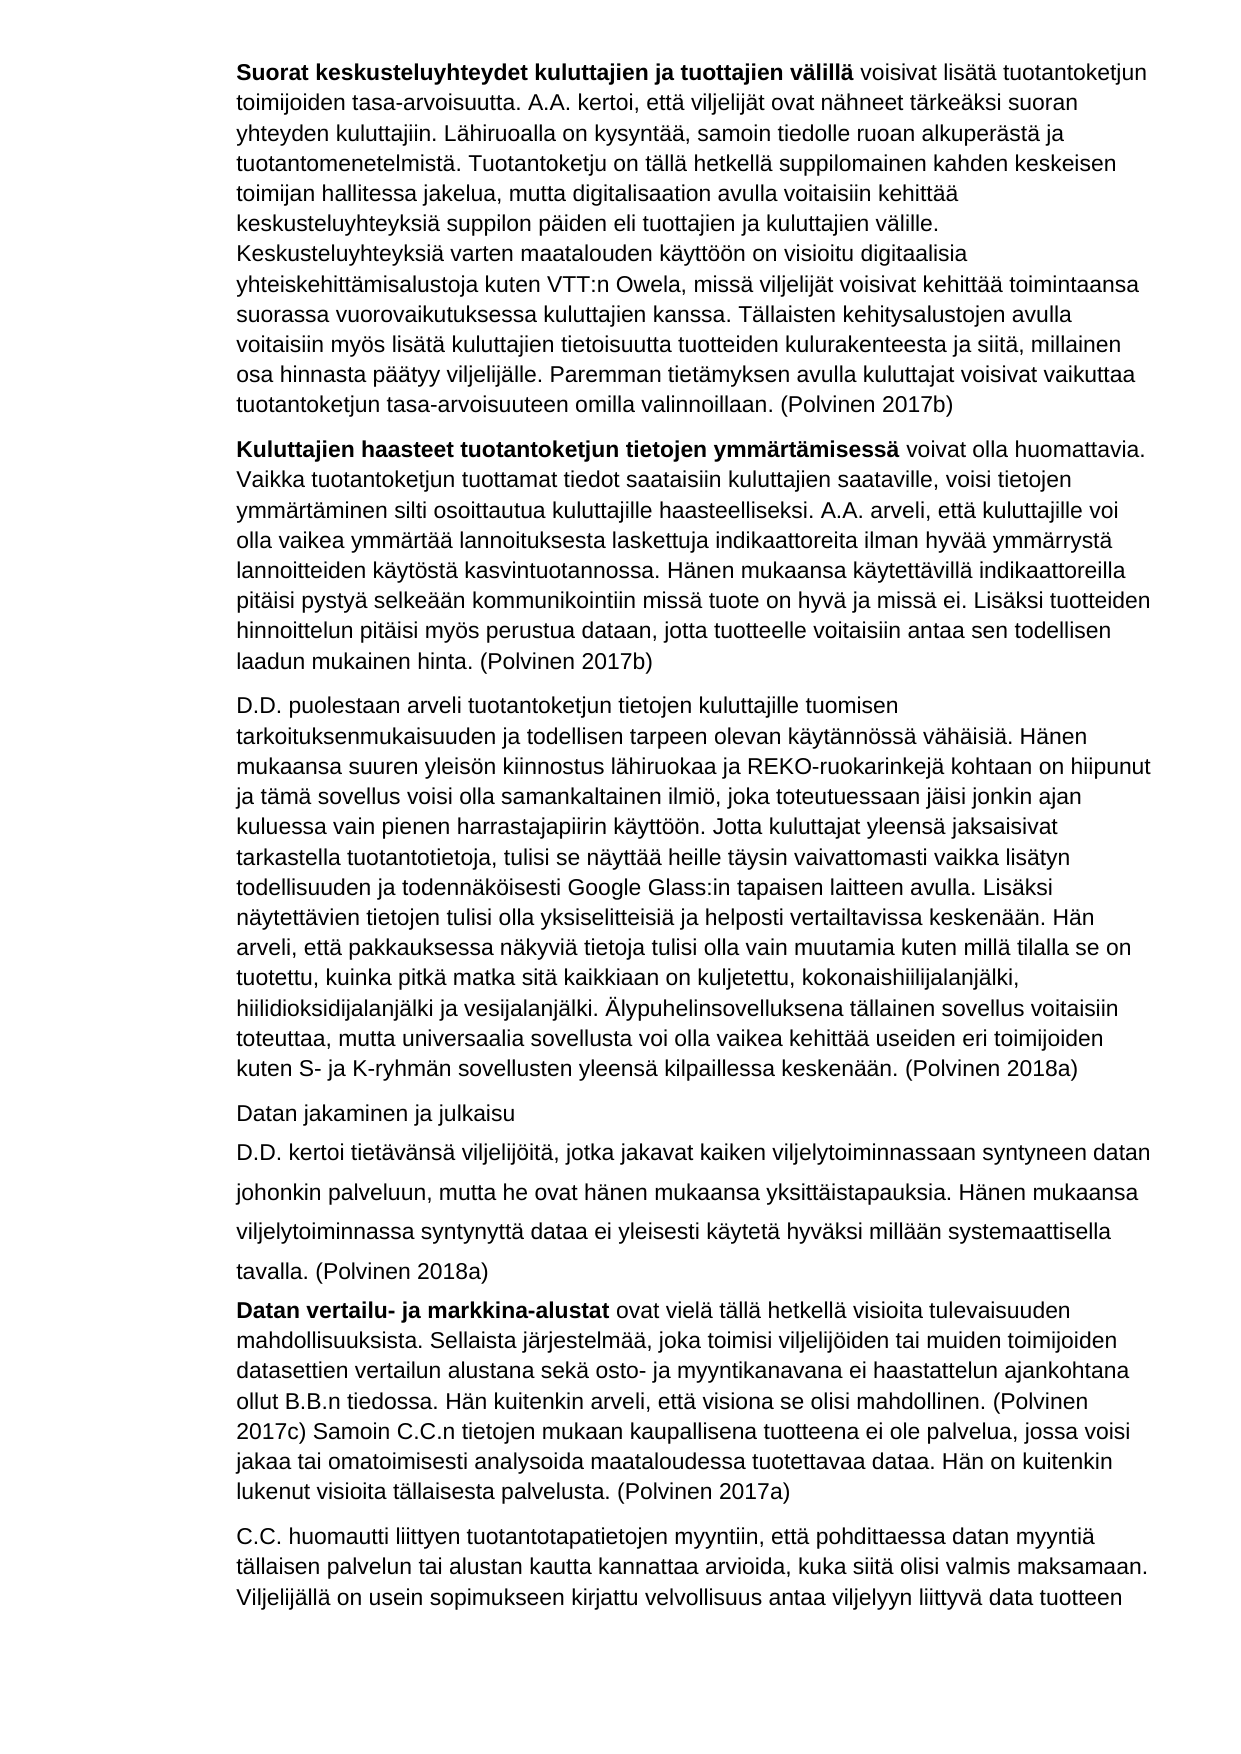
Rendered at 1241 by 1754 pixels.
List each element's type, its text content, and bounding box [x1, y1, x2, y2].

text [236, 1523, 1152, 1610]
text Kuluttajien haasteet tuotantoketjun tietojen ymmärtämisessä voivat olla huomattavia. Vaikka tuotantoketjun tuottamat tiedot saataisiin kuluttajien saataville, voisi tietojen ymmärtäminen silti osoittautua kuluttajille haasteelliseksi. A.A. arveli, että kuluttajille voi olla vaikea ymmärtää lannoituksesta laskettuja indikaattoreita ilman hyvää ymmärrystä lannoitteiden käytöstä kasvintuotannossa. Hänen mukaansa käytettävillä indikaattoreilla pitäisi pystyä selkeään kommunikointiin missä tuote on hyvä ja missä ei. Lisäksi tuotteiden hinnoittelun pitäisi myös perustua dataan, jotta tuotteelle voitaisiin antaa sen todellisen laadun mukainen hinta. (Polvinen 2017b) [236, 436, 1152, 674]
text Datan vertailu- ja markkina-alustat ovat vielä tällä hetkellä visioita tulevaisuuden mahdollisuuksista. Sellaista järjestelmää, joka toimisi viljelijöiden tai muiden toimijoiden datasettien vertailun alustana sekä osto- ja myyntikanavana ei haastattelun ajankohtana ollut B.B.n tiedossa. Hän kuitenkin arveli, että visiona se olisi mahdollinen. (Polvinen 2017c) Samoin C.C.n tietojen mukaan kaupallisena tuotteena ei ole palvelua, jossa voisi jakaa tai omatoimisesti analysoida maataloudessa tuotettavaa dataa. Hän on kuitenkin lukenut visioita tällaisesta palvelusta. (Polvinen 2017a) [236, 1297, 1152, 1505]
text Suorat keskusteluyhteydet kuluttajien ja tuottajien välillä voisivat lisätä tuotantoketjun toimijoiden tasa-arvoisuutta. A.A. kertoi, että viljelijät ovat nähneet tärkeäksi suoran yhteyden kuluttajiin. Lähiruoalla on kysyntää, samoin tiedolle ruoan alkuperästä ja tuotantomenetelmistä. Tuotantoketju on tällä hetkellä suppilomainen kahden keskeisen toimijan hallitessa jakelua, mutta digitalisaation avulla voitaisiin kehittää keskusteluyhteyksiä suppilon päiden eli tuottajien ja kuluttajien välille. Keskusteluyhteyksiä varten maatalouden käyttöön on visioitu digitaalisia yhteiskehittämisalustoja kuten VTT:n Owela, missä viljelijät voisivat kehittää toimintaansa suorassa vuorovaikutuksessa kuluttajien kanssa. Tällaisten kehitysalustojen avulla voitaisiin myös lisätä kuluttajien tietoisuutta tuotteiden kulurakenteesta ja siitä, millainen osa hinnasta päätyy viljelijälle. Paremman tietämyksen avulla kuluttajat voisivat vaikuttaa tuotantoketjun tasa-arvoisuuteen omilla valinnoillaan. (Polvinen 2017b) [236, 59, 1152, 418]
text D.D. puolestaan arveli tuotantoketjun tietojen kuluttajille tuomisen tarkoituksenmukaisuuden ja todellisen tarpeen olevan käytännössä vähäisiä. Hänen mukaansa suuren yleisön kiinnostus lähiruokaa ja REKO-ruokarinkejä kohtaan on hiipunut ja tämä sovellus voisi olla samankaltainen ilmiö, joka toteutuessaan jäisi jonkin ajan kuluessa vain pienen harrastajapiirin käyttöön. Jotta kuluttajat yleensä jaksaisivat tarkastella tuotantotietoja, tulisi se näyttää heille täysin vaivattomasti vaikka lisätyn todellisuuden ja todennäköisesti Google Glass:in tapaisen laitteen avulla. Lisäksi näytettävien tietojen tulisi olla yksiselitteisiä ja helposti vertailtavissa keskenään. Hän arveli, että pakkauksessa näkyviä tietoja tulisi olla vain muutamia kuten millä tilalla se on tuotettu, kuinka pitkä matka sitä kaikkiaan on kuljetettu, kokonaishiilijalanjälki, hiilidioksidijalanjälki ja vesijalanjälki. Älypuhelinsovelluksena tällainen sovellus voitaisiin toteuttaa, mutta universaalia sovellusta voi olla vaikea kehittää useiden eri toimijoiden kuten S- ja K-ryhmän sovellusten yleensä kilpaillessa keskenään. (Polvinen 2018a) [236, 692, 1152, 1081]
